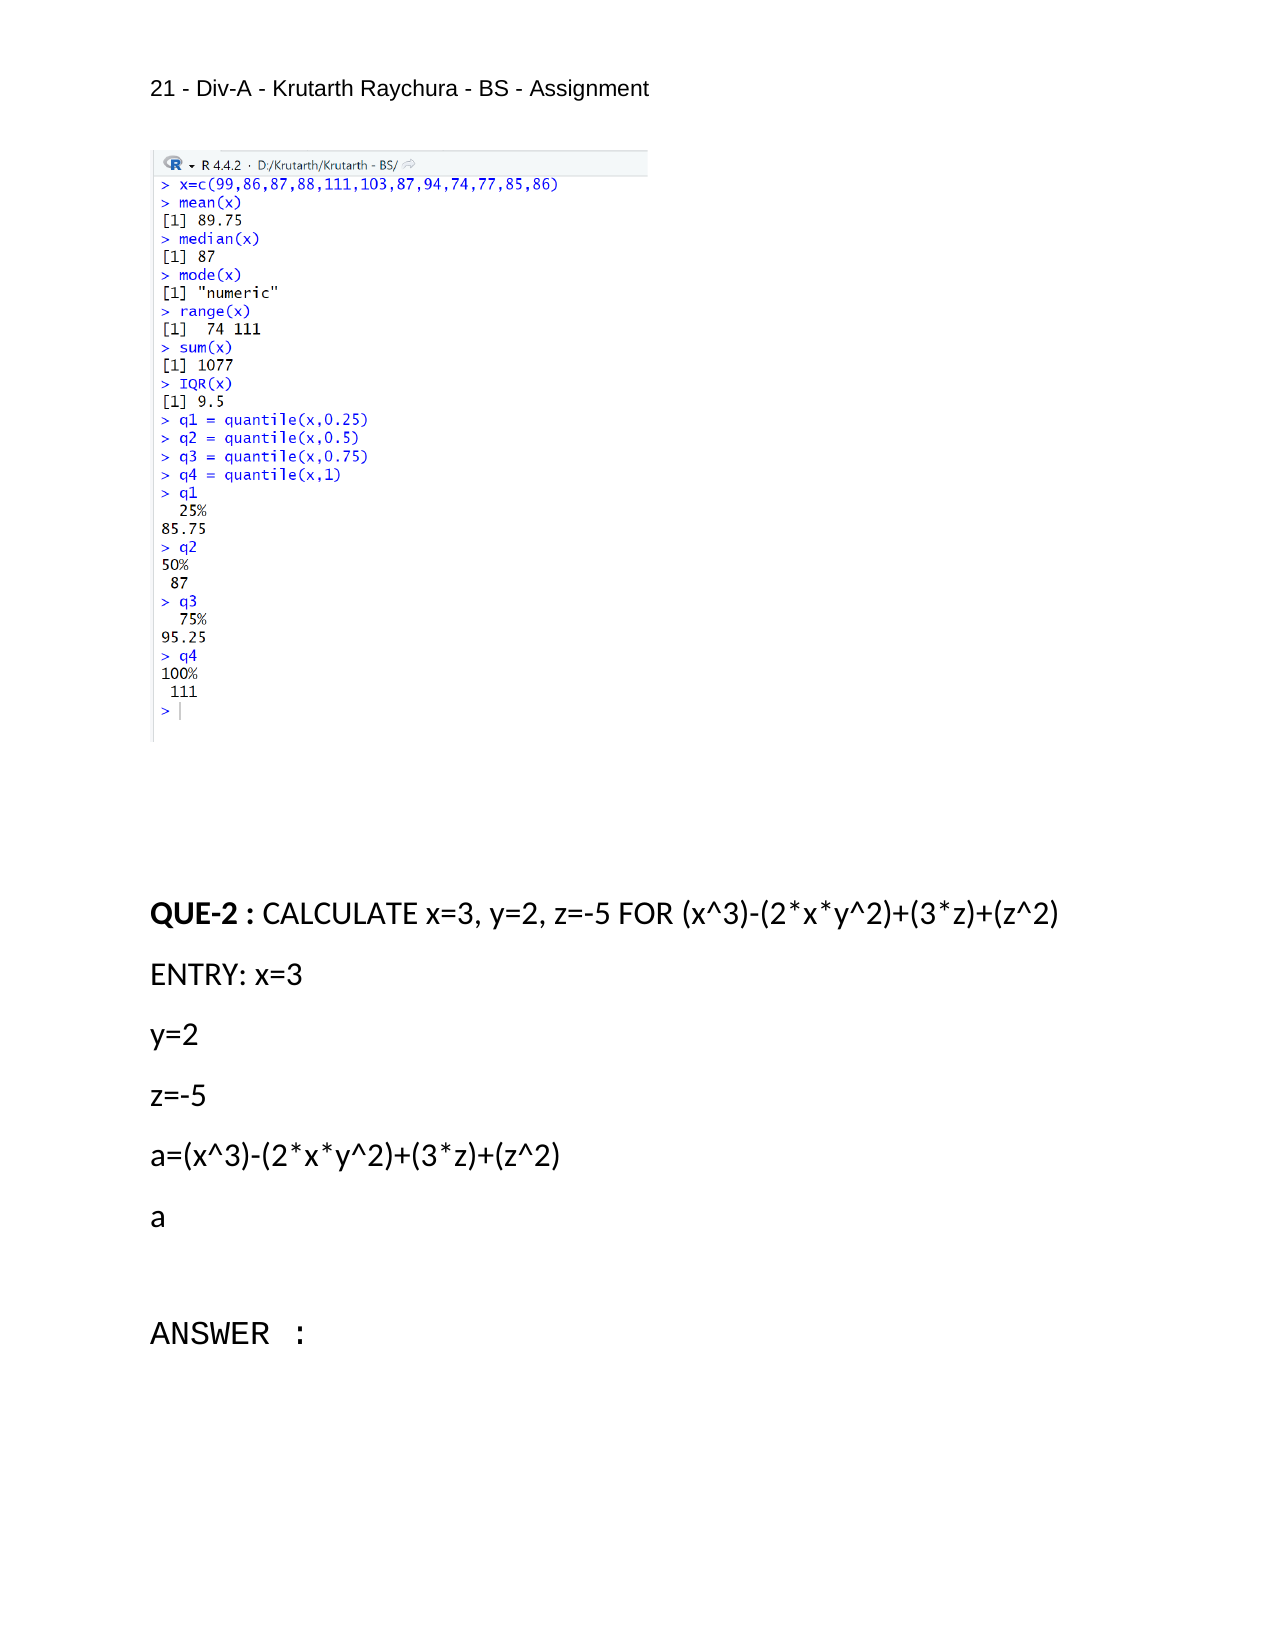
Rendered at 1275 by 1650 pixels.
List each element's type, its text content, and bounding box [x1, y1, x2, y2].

text ANSWER : [150, 1316, 1125, 1354]
text z=-5 [150, 1074, 1125, 1114]
text a [150, 1195, 1125, 1236]
text y=2 [150, 1013, 1125, 1054]
text QUE-2 : CALCULATE x=3, y=2, z=-5 FOR (x^3)-(2*x*y^2)+(3*z)+(z^2) [150, 892, 1125, 933]
text a=(x^3)-(2*x*y^2)+(3*z)+(z^2) [150, 1134, 1125, 1175]
picture [150, 150, 648, 742]
text ENTRY: x=3 [150, 953, 1125, 993]
